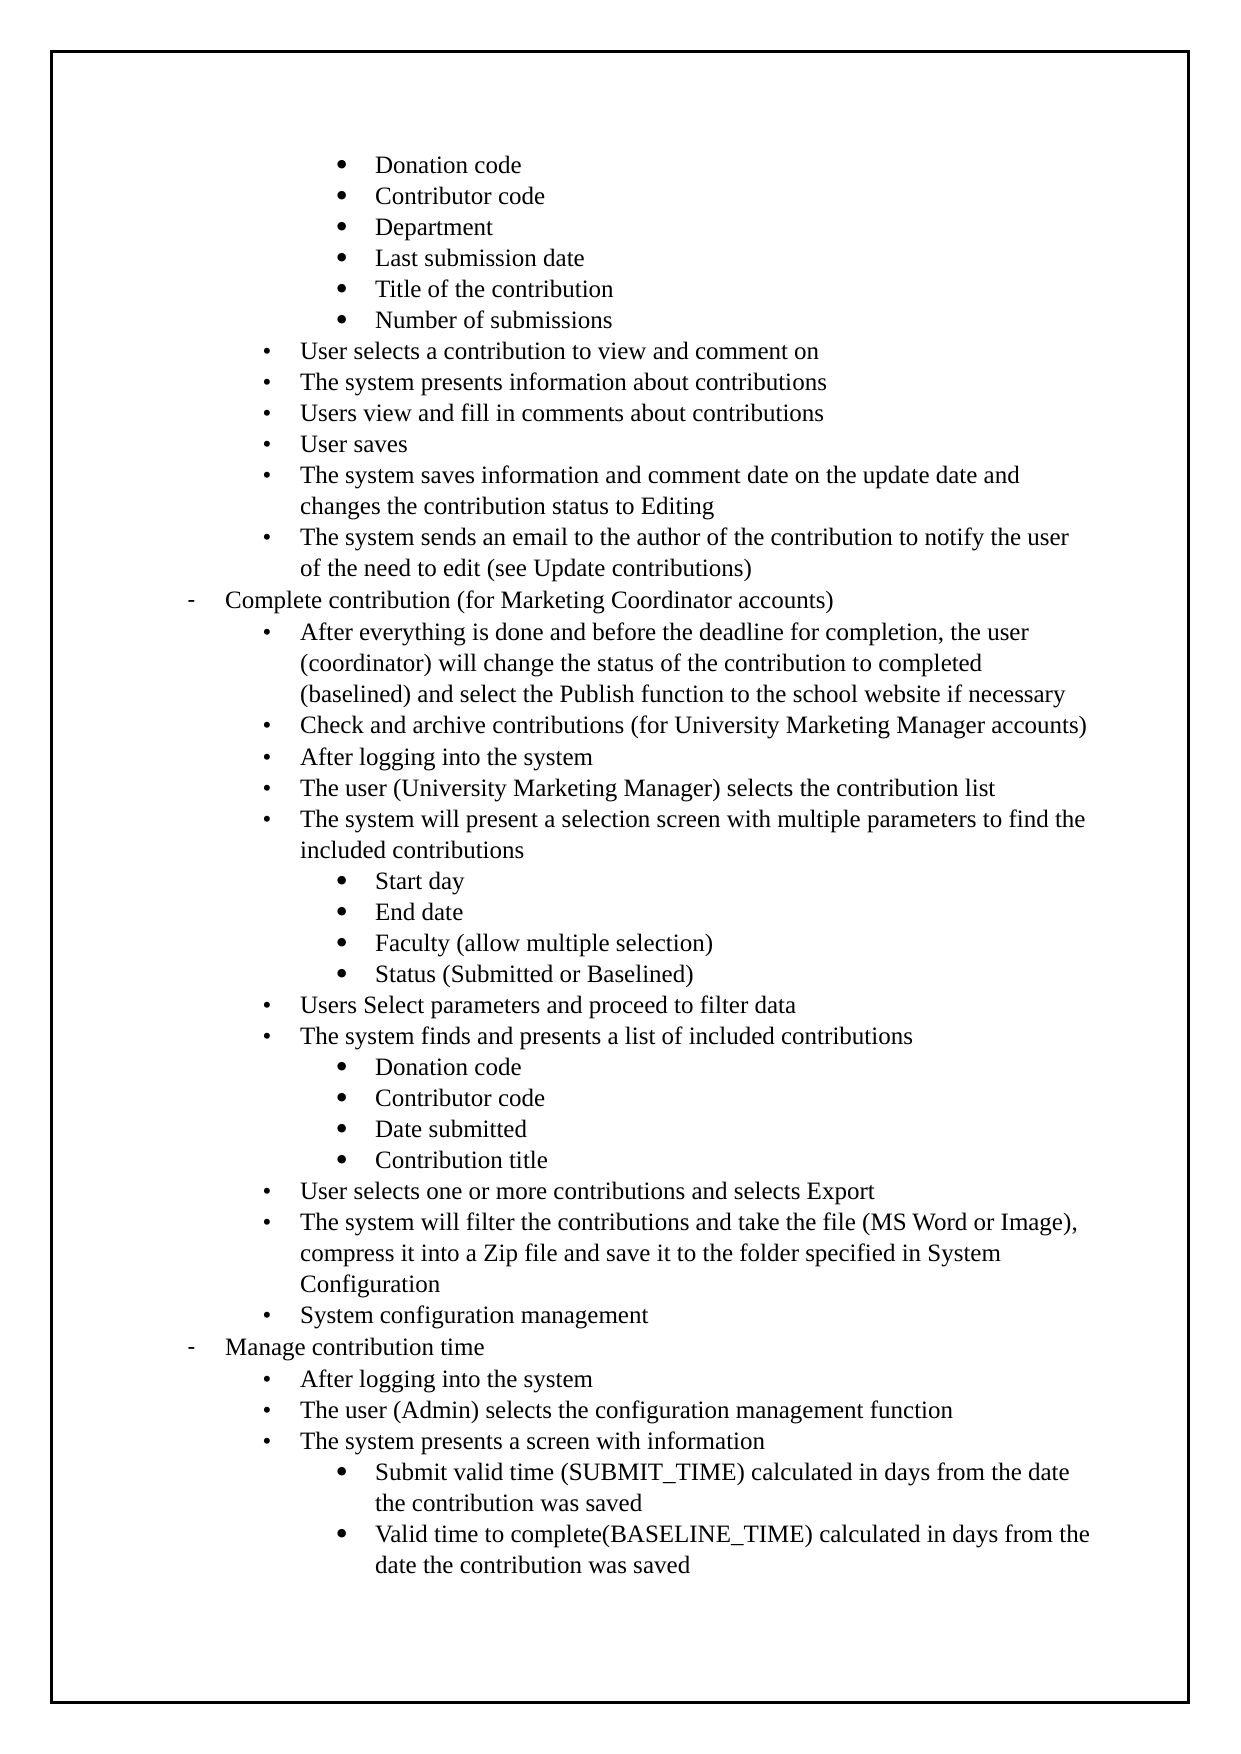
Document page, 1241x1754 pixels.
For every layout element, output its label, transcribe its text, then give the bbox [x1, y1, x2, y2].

list The system will present a selection screen with multiple parameters to find the included contributions [262, 804, 1090, 863]
list Contributor code [337, 1083, 1090, 1112]
list The system finds and presents a list of included contributions [262, 1021, 1090, 1050]
list After everything is done and before the deadline for completion, the user (coordinator) will change the status of the contribution to completed (baselined) and select the Publish function to the school website if necessary [262, 617, 1090, 708]
list The system sends an email to the author of the contribution to notify the user of the need to edit (see Update contributions) [262, 522, 1090, 582]
list Users Select parameters and proceed to filter data [262, 990, 1090, 1019]
list After logging into the system [262, 742, 1090, 770]
list Contributor code [337, 181, 1090, 210]
list Start day [337, 866, 1090, 894]
list The system presents a screen with information [262, 1426, 1090, 1455]
list Number of submissions [337, 305, 1090, 334]
list The system will filter the contributions and take the file (MS Word or Image), compress it into a Zip file and save it to the folder specified in System Configuration [262, 1207, 1090, 1298]
list The user (University Marketing Manager) selects the contribution list [262, 773, 1090, 801]
list Contribution title [337, 1145, 1090, 1174]
list User saves [262, 429, 1090, 458]
list After logging into the system [262, 1364, 1090, 1393]
list User selects one or more contributions and selects Export [262, 1176, 1090, 1205]
list System configuration management [262, 1300, 1090, 1329]
list Last submission date [337, 243, 1090, 272]
list User selects a contribution to view and comment on [262, 336, 1090, 365]
list Check and archive contributions (for University Marketing Manager accounts) [262, 711, 1090, 739]
list Date submitted [337, 1114, 1090, 1143]
list The system presents information about contributions [262, 367, 1090, 396]
list Donation code [337, 150, 1090, 179]
list Complete contribution (for Marketing Coordinator accounts) [187, 584, 1090, 615]
list Title of the contribution [337, 274, 1090, 303]
list Users view and fill in comments about contributions [262, 398, 1090, 427]
list Faculty (allow multiple selection) [337, 928, 1090, 957]
list Valid time to complete(BASELINE_TIME) calculated in days from the date the contribution was saved [337, 1519, 1090, 1579]
list Manage contribution time [187, 1331, 1090, 1362]
list Status (Submitted or Baselined) [337, 959, 1090, 988]
list The user (Admin) selects the configuration management function [262, 1395, 1090, 1424]
list Donation code [337, 1052, 1090, 1081]
list Submit valid time (SUBMIT_TIME) calculated in days from the date the contribution was saved [337, 1457, 1090, 1517]
list End date [337, 897, 1090, 926]
list Department [337, 212, 1090, 241]
list The system saves information and comment date on the update date and changes the contribution status to Editing [262, 460, 1090, 520]
